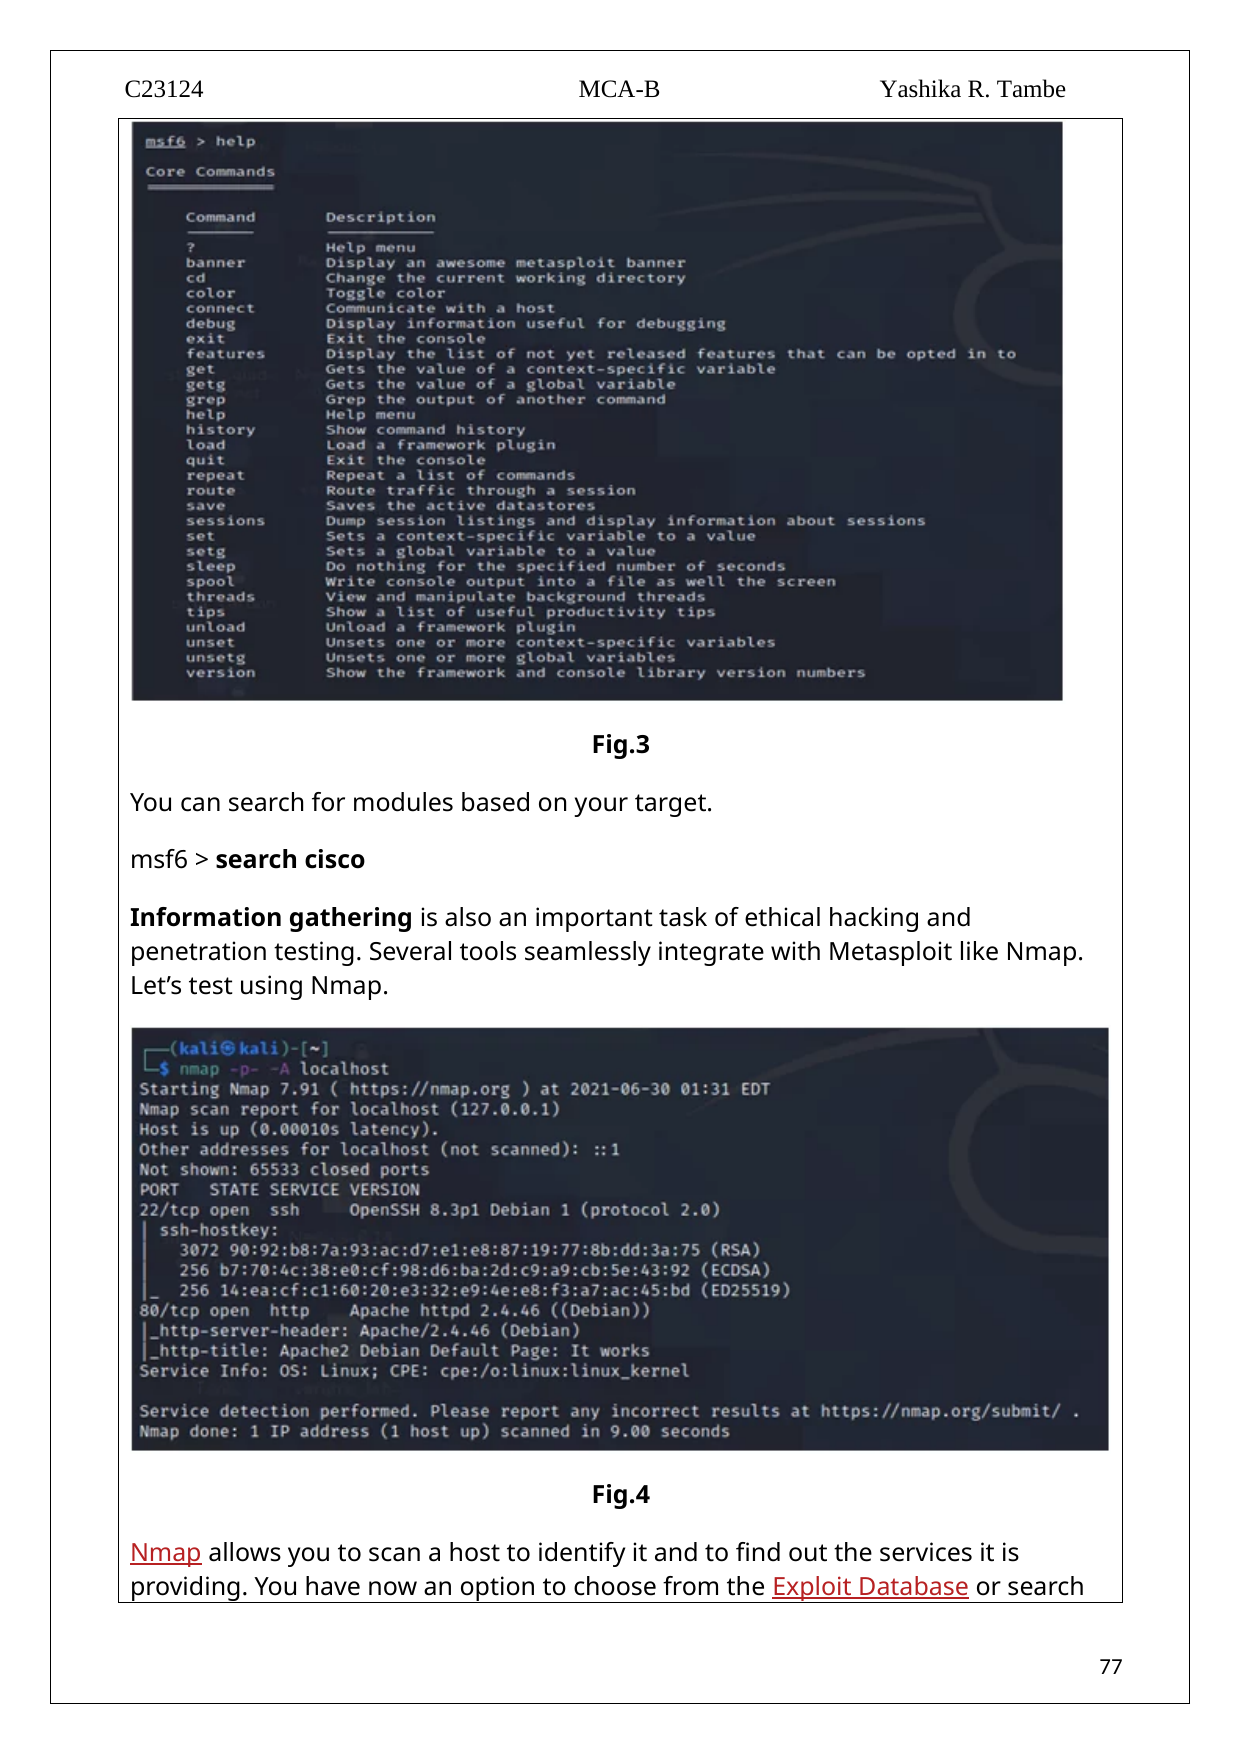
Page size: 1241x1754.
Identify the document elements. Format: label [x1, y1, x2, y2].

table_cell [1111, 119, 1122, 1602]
picture [129, 1025, 1112, 1454]
picture [129, 119, 1066, 704]
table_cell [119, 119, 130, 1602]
